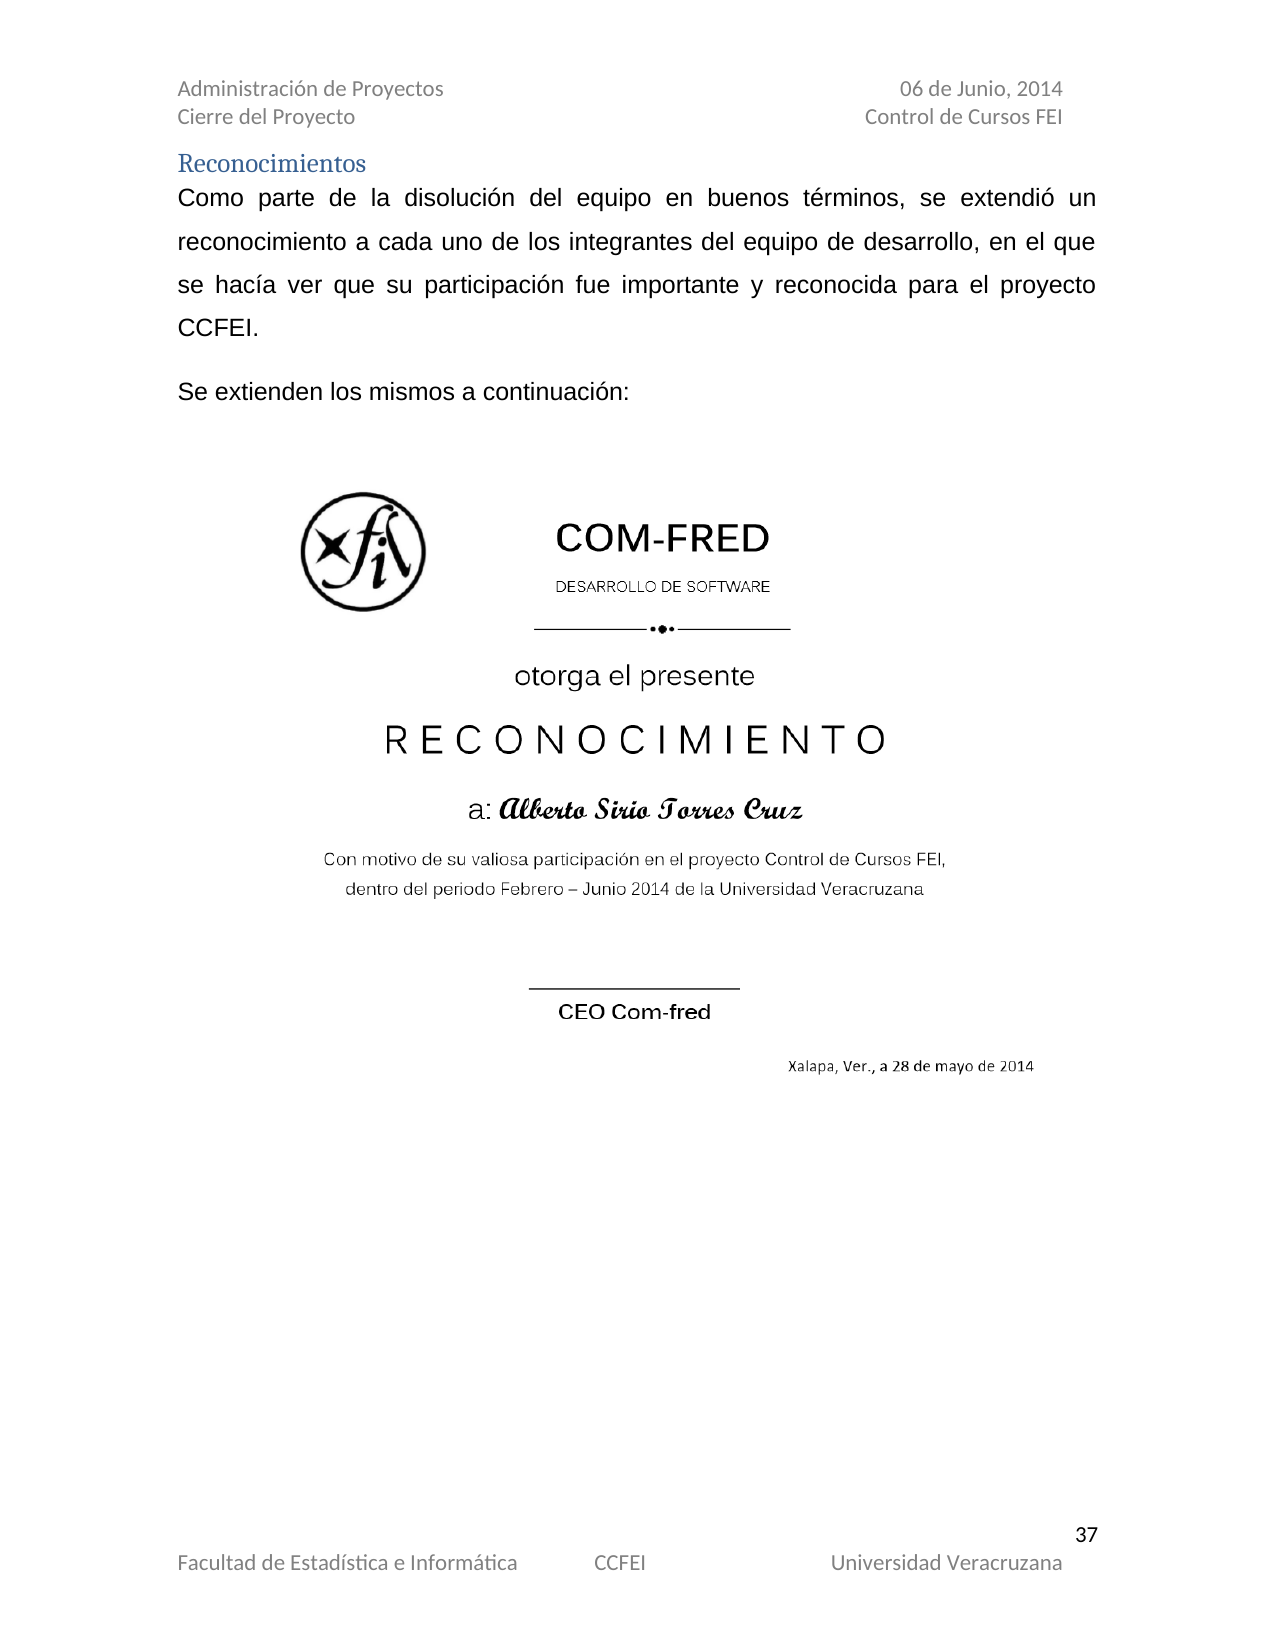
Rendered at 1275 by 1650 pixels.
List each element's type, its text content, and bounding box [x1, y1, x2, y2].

text Se extienden los mismos a continuación: [177, 377, 1098, 406]
picture [221, 440, 1054, 1091]
text Como parte de la disolución del equipo en buenos términos, se extendió un reconocimiento a cada uno de los integrantes del equipo de desarrollo, en el que se hacía ver que su participación fue importante y reconocida para el proyecto CCFEI. [177, 183, 1098, 342]
subtitle Reconocimientos [177, 148, 1098, 179]
